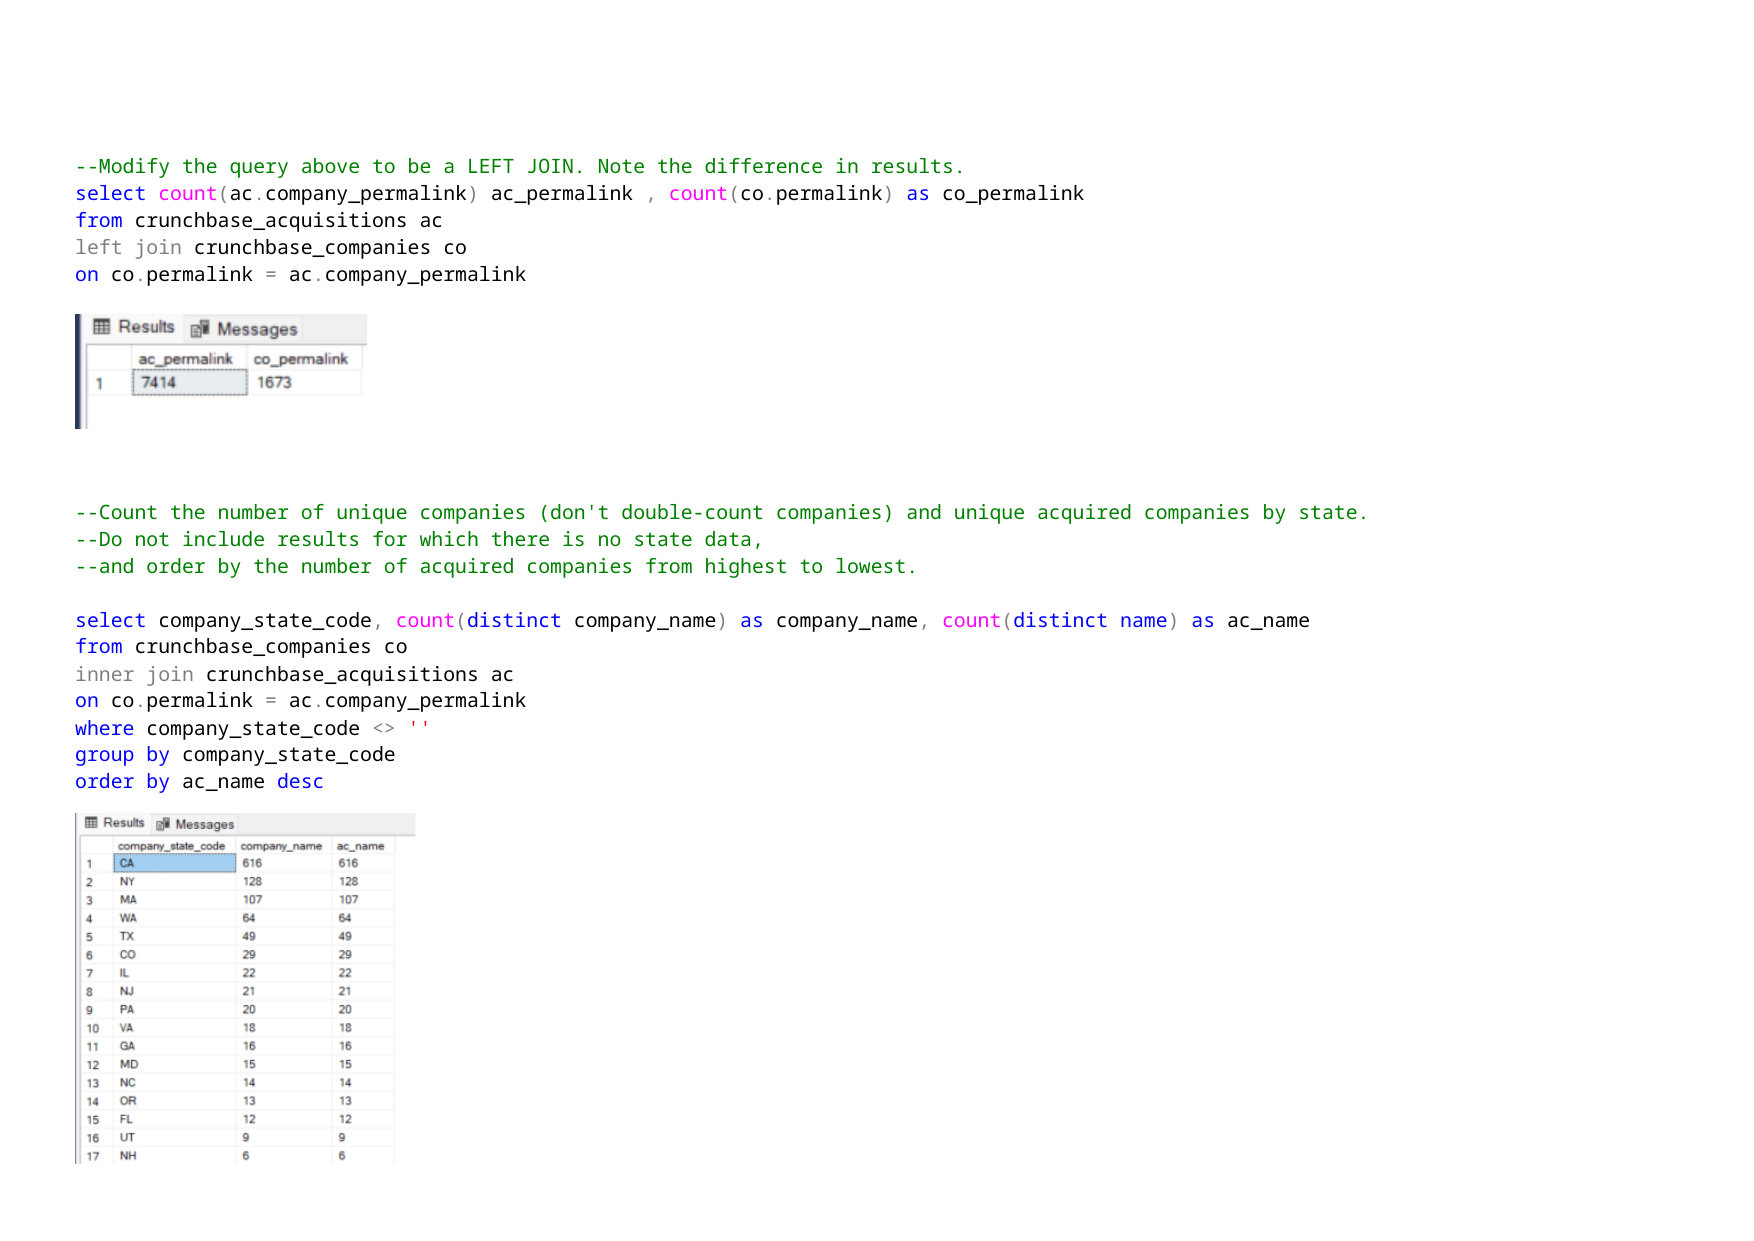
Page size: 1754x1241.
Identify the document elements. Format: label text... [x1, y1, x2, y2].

text inner join crunchbase_acquisitions ac [75, 660, 1679, 687]
text from crunchbase_acquisitions ac [75, 206, 1679, 233]
picture [75, 813, 416, 1164]
text --Do not include results for which there is no state data, [75, 525, 1679, 552]
text left join crunchbase_companies co [75, 233, 1679, 260]
text --and order by the number of acquired companies from highest to lowest. [75, 552, 1679, 579]
text --Count the number of unique companies (don't double-count companies) and unique acquired companies by state. [75, 498, 1679, 525]
text order by ac_name desc [75, 768, 1679, 795]
text group by company_state_code [75, 741, 1679, 768]
text from crunchbase_companies co [75, 633, 1679, 660]
text --Modify the query above to be a LEFT JOIN. Note the difference in results. [75, 152, 1679, 179]
text on co.permalink = ac.company_permalink [75, 260, 1679, 287]
text on co.permalink = ac.company_permalink [75, 687, 1679, 714]
picture [75, 314, 368, 429]
text select company_state_code, count(distinct company_name) as company_name, count(distinct name) as ac_name [75, 606, 1679, 633]
text select count(ac.company_permalink) ac_permalink , count(co.permalink) as co_permalink [75, 179, 1679, 206]
text where company_state_code <> '' [75, 714, 1679, 741]
